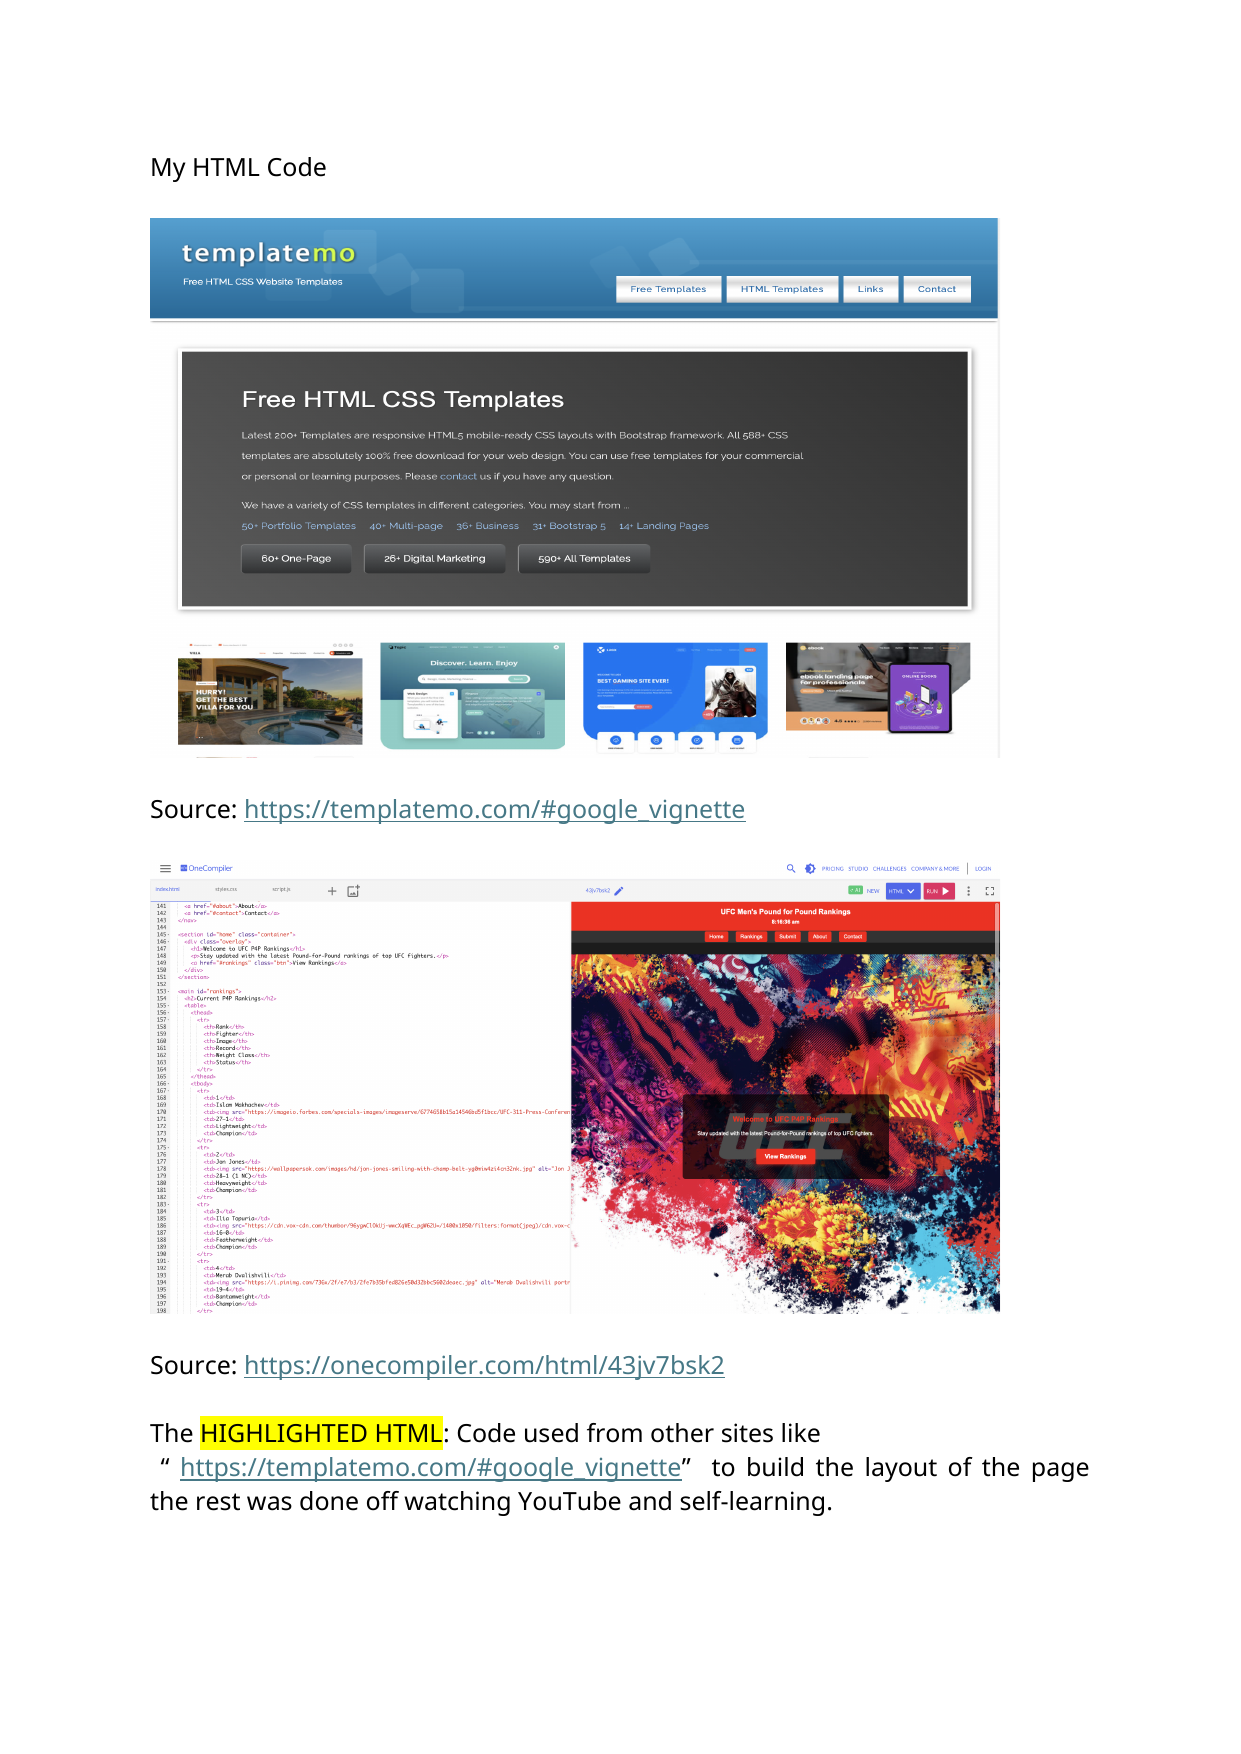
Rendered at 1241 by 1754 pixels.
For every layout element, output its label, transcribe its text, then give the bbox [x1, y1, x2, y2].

text The HIGHLIGHTED HTML: Code used from other sites like [443, 1416, 1090, 1450]
picture [150, 860, 1001, 1314]
text Source: https://templatemo.com/#google_vignette [150, 792, 1090, 826]
text Source: https://onecompiler.com/html/43jv7bsk2 [150, 1348, 1090, 1382]
picture [150, 218, 1001, 758]
text “ https://templatemo.com/#google_vignette” to build the layout of the page the rest was done off watching YouTube and self-learning. [150, 1450, 1090, 1518]
text My HTML Code [150, 150, 1090, 184]
